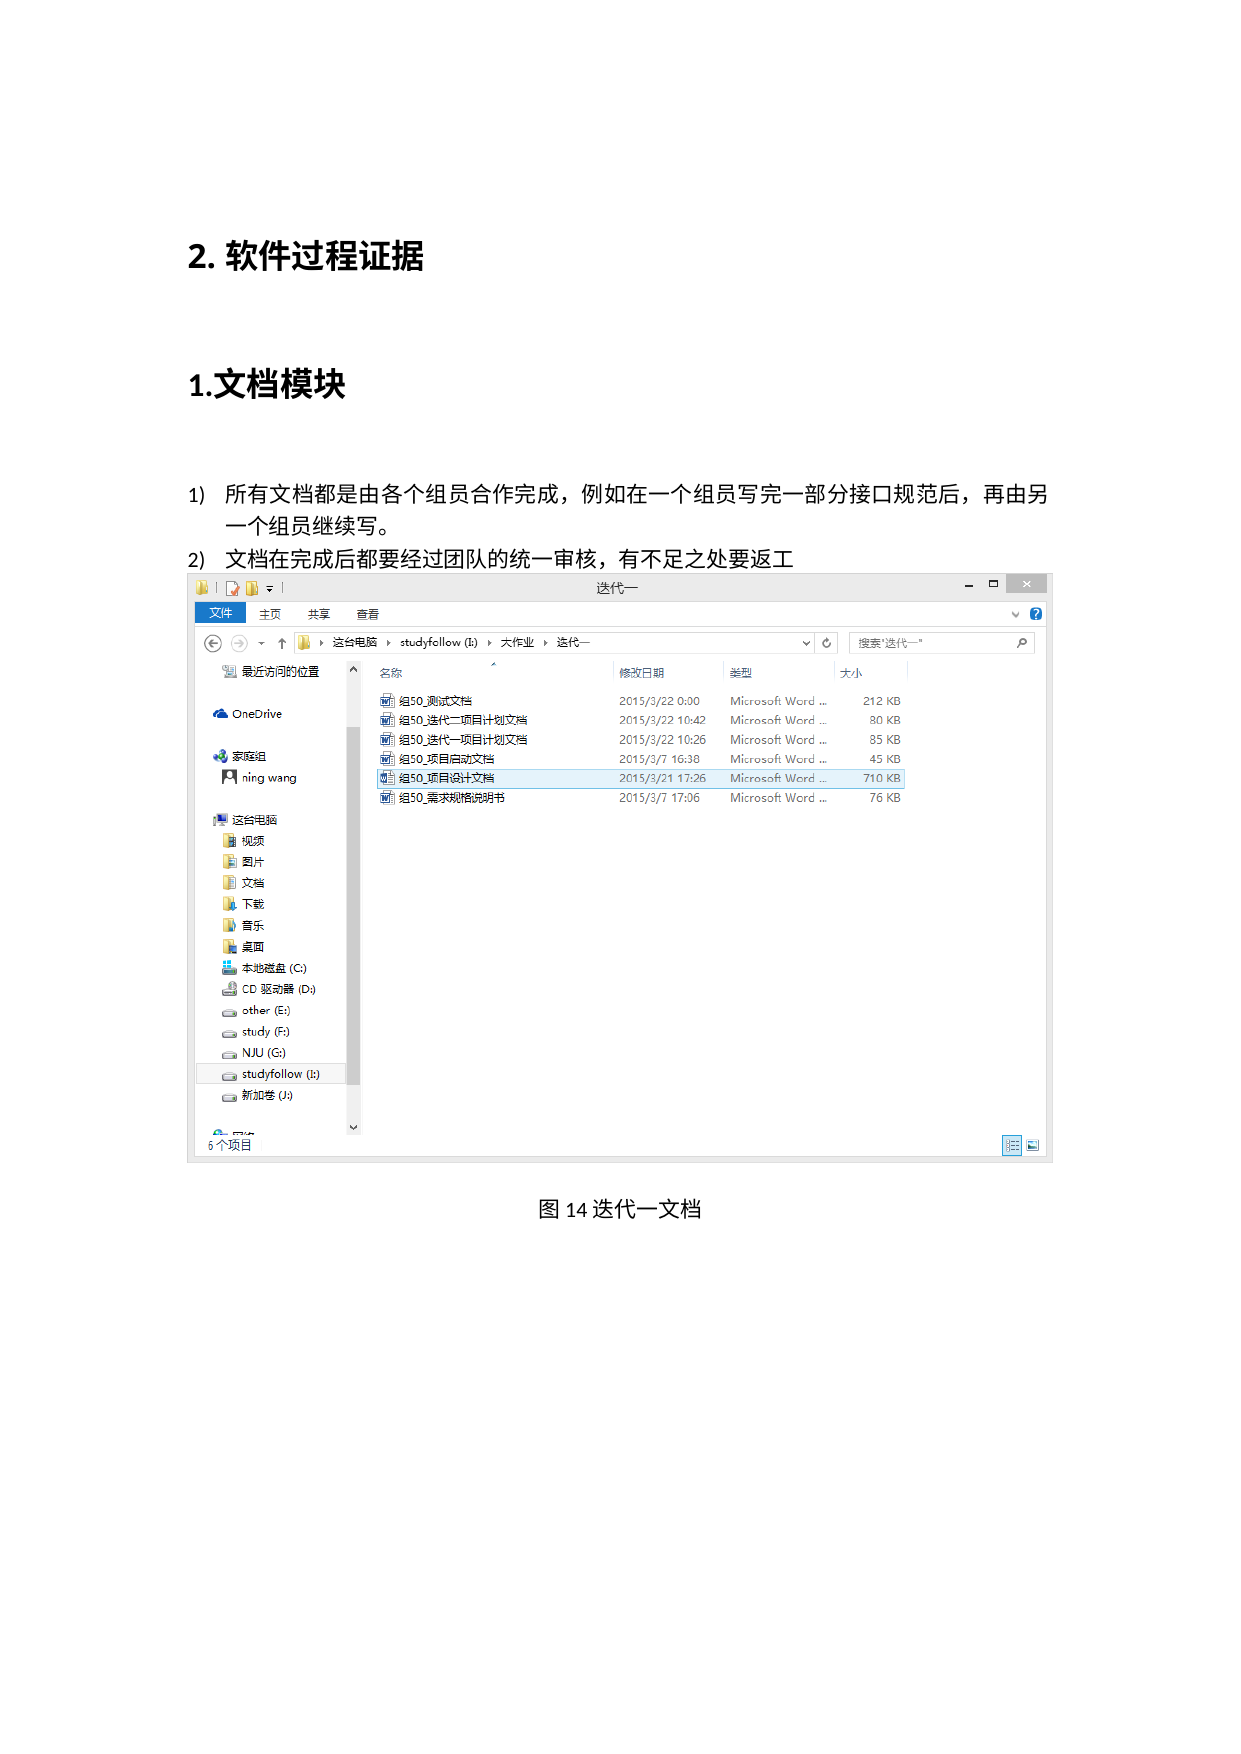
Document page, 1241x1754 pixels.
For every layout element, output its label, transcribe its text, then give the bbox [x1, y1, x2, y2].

list 所有文档都是由各个组员合作完成，例如在一个组员写完一部分接口规范后，再由另一个组员继续写。 [187, 476, 1053, 541]
subtitle 软件过程证据 [187, 222, 1053, 287]
list 文档在完成后都要经过团队的统一审核，有不足之处要返工 [187, 541, 1053, 573]
subtitle 1.文档模块 [187, 349, 1053, 414]
text 图14 迭代一文档 [187, 1191, 1053, 1224]
picture [187, 573, 1053, 1163]
